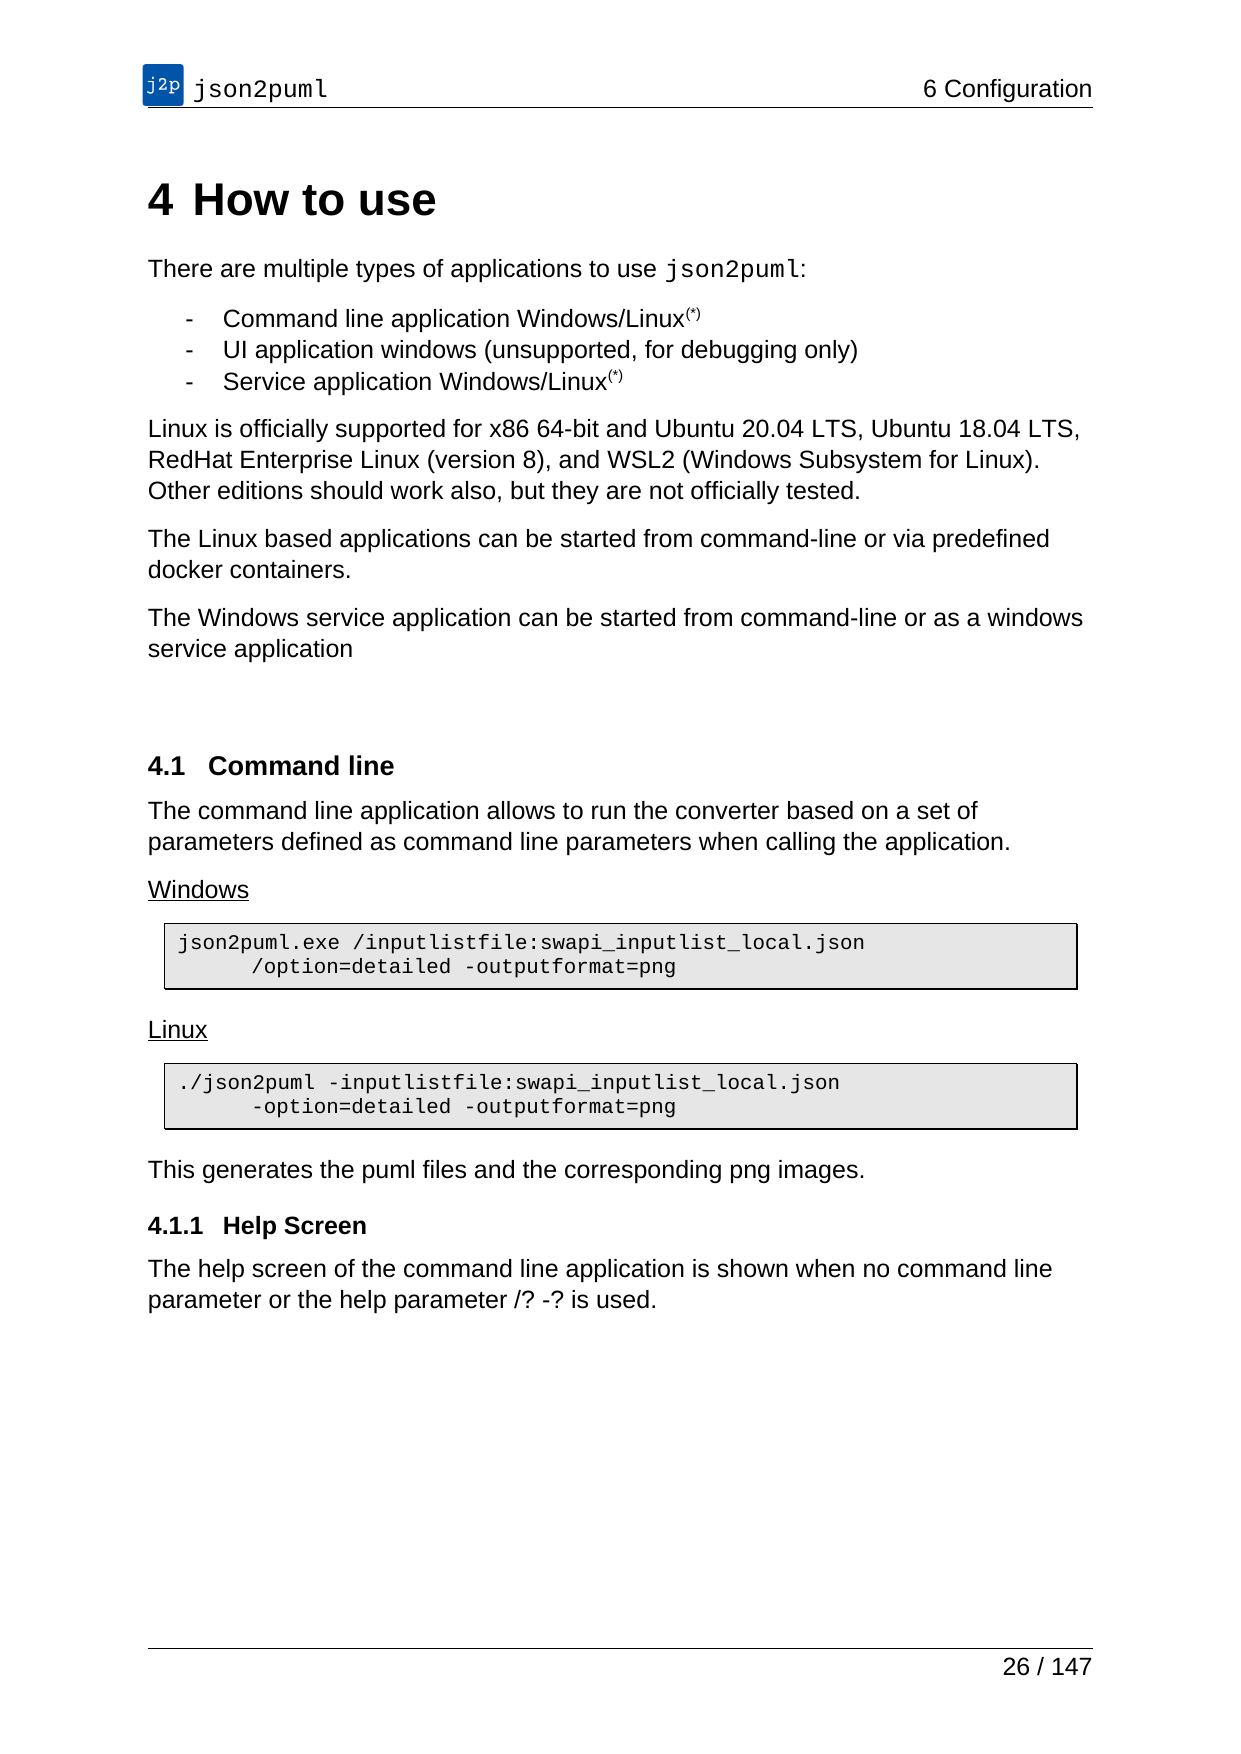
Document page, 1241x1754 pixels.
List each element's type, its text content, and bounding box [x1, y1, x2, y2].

text Linux [148, 1015, 1093, 1044]
list UI application windows (unsupported, for debugging only) [185, 336, 1093, 364]
text Linux is officially supported for x86 64-bit and Ubuntu 20.04 LTS, Ubuntu 18.04 LTS, RedHat Enterprise Linux (version 8), and WSL2 (Windows Subsystem for Linux). Other editions should work also, but they are not officially tested. [148, 414, 1093, 505]
text There are multiple types of applications to use json2puml: [148, 254, 1093, 285]
text The help screen of the command line application is shown when no command line parameter or the help parameter /? -? is used. [148, 1254, 1093, 1314]
text The Linux based applications can be started from command-line or via predefined docker containers. [148, 524, 1093, 584]
text json2puml.exe /inputlistfile:swapi_inputlist_local.json /option=detailed -outputformat=png [165, 924, 1076, 988]
subtitle Help Screen [148, 1211, 1093, 1239]
text The Windows service application can be started from command-line or as a windows service application [148, 603, 1093, 663]
list Command line application Windows/Linux(*) [185, 304, 1093, 333]
text This generates the puml files and the corresponding png images. [148, 1155, 1093, 1183]
text The command line application allows to run the converter based on a set of parameters defined as command line parameters when calling the application. [148, 796, 1093, 856]
subtitle How to use [148, 173, 1093, 225]
list Service application Windows/Linux(*) [185, 367, 1093, 395]
picture [142, 64, 184, 106]
text ./json2puml -inputlistfile:swapi_inputlist_local.json -option=detailed -outputformat=png [165, 1064, 1076, 1128]
subtitle Command line [148, 750, 1093, 781]
text Windows [148, 875, 1093, 904]
